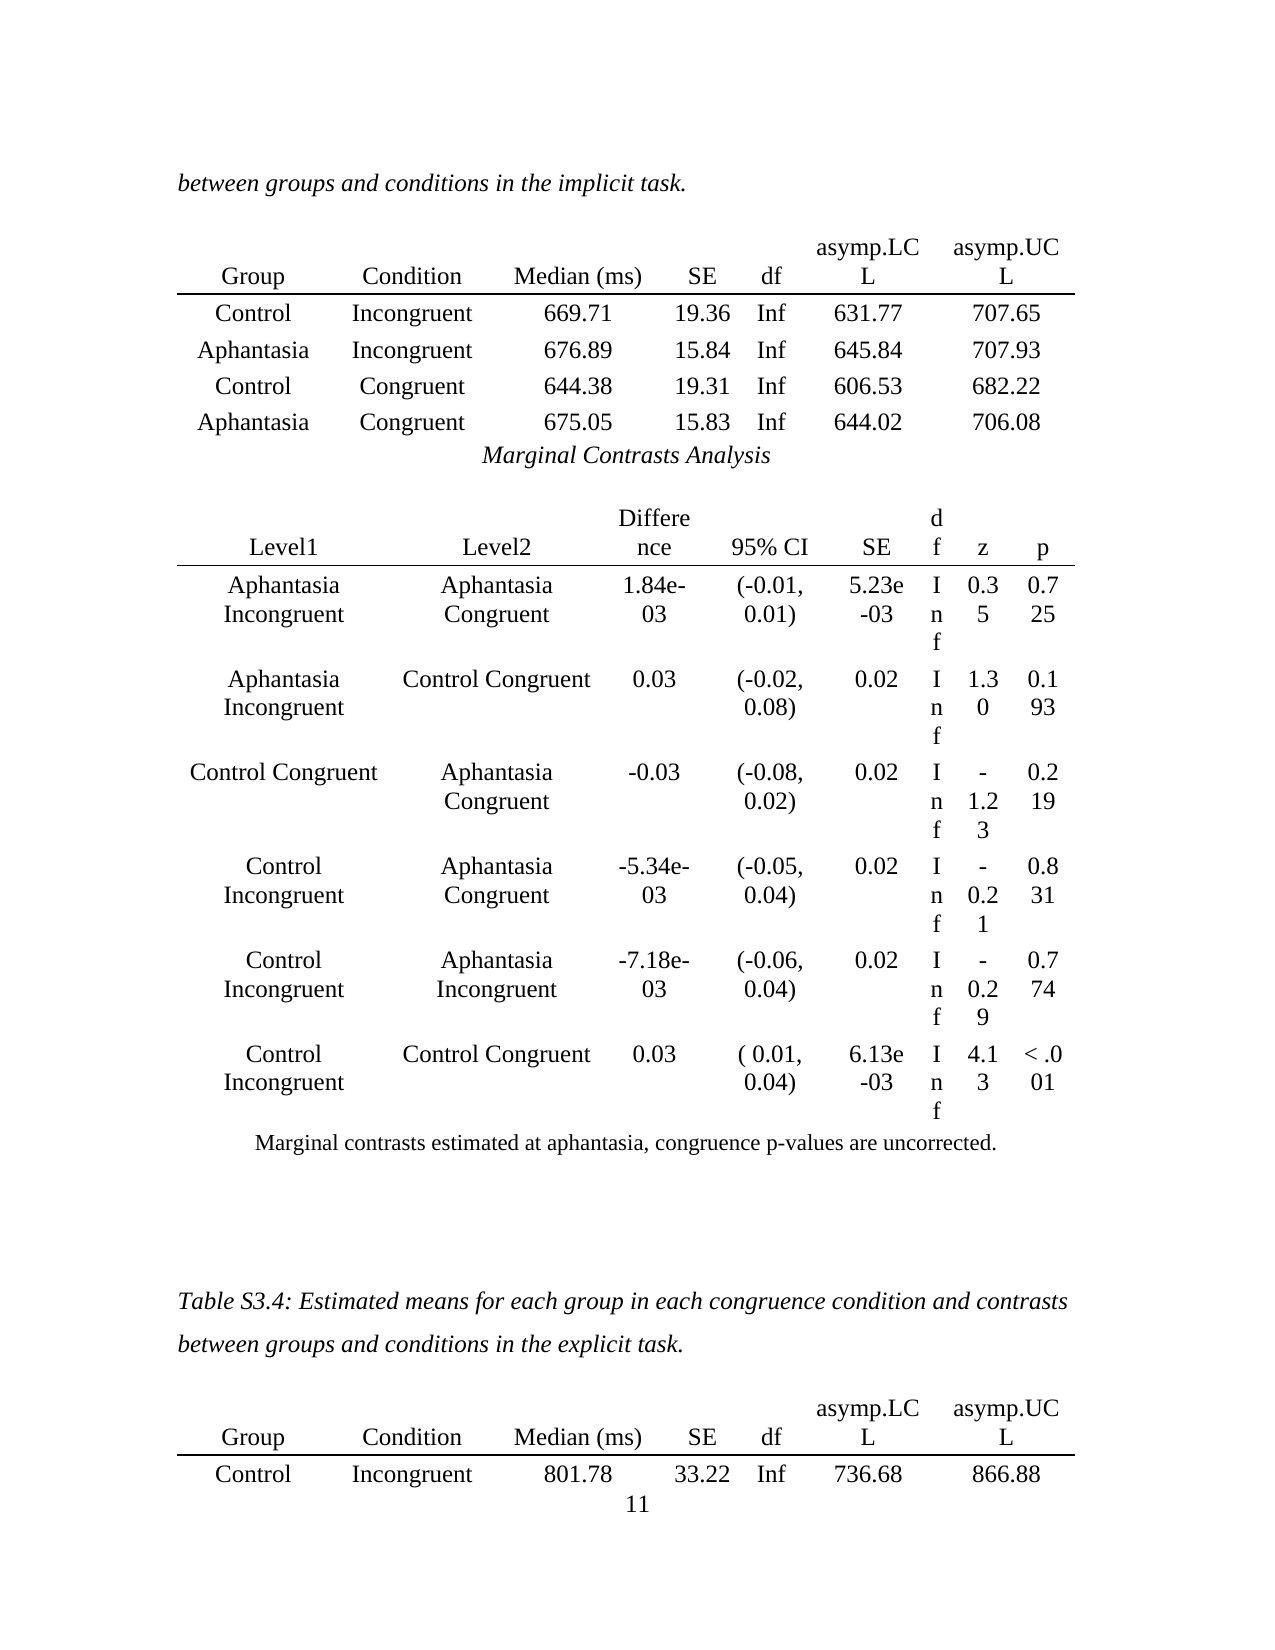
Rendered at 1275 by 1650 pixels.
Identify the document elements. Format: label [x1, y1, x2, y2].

table_header [166, 1265, 1087, 1488]
table_header [166, 148, 1087, 1185]
